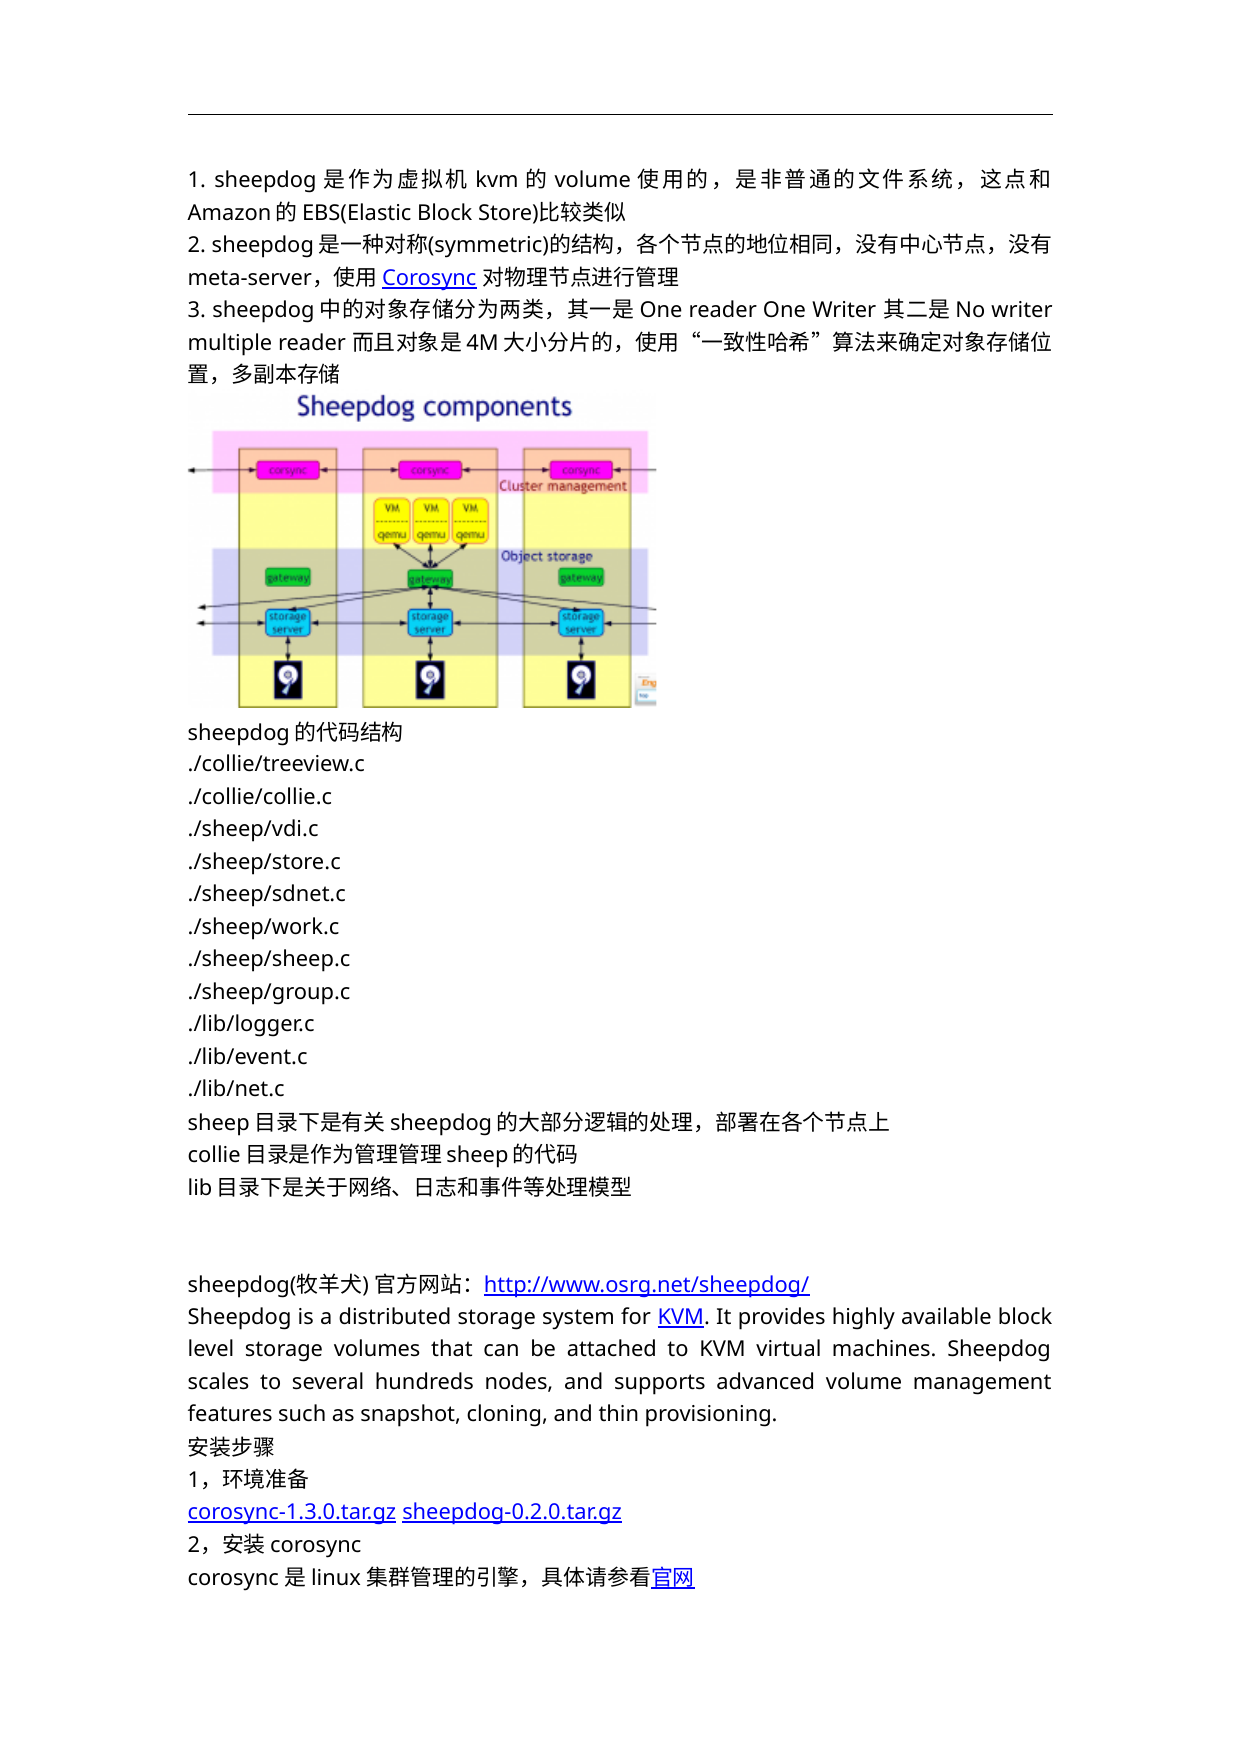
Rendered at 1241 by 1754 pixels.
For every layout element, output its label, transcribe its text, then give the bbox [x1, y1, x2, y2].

text sheepdog的代码结构 [187, 714, 1053, 747]
text Sheepdog is a distributed storage system for KVM. It provides highly available block level storage volumes that can be attached to KVM virtual machines. Sheepdog scales to several hundreds nodes, and supports advanced volume management features such as snapshot, cloning, and thin provisioning. [187, 1299, 1053, 1429]
text ./collie/treeview.c [187, 747, 1053, 779]
text sheepdog(牧羊犬) 官方网站：http://www.osrg.net/sheepdog/ [187, 1267, 1053, 1299]
text corosync-1.3.0.tar.gz sheepdog-0.2.0.tar.gz [187, 1494, 1053, 1527]
text corosync 是linux 集群管理的引擎，具体请参看官网 [187, 1559, 1053, 1592]
text ./collie/collie.c [187, 779, 1053, 812]
text 2，安装corosync [187, 1527, 1053, 1559]
text ./lib/logger.c [187, 1007, 1053, 1039]
text 3. sheepdog中的对象存储分为两类，其一是One reader One Writer 其二是No writer multiple reader 而且对象是4M大小分片的，使用“一致性哈希”算法来确定对象存储位置，多副本存储 [187, 292, 1053, 389]
text ./sheep/work.c [187, 909, 1053, 942]
picture [187, 389, 657, 708]
text ./lib/event.c [187, 1039, 1053, 1072]
text ./sheep/sdnet.c [187, 877, 1053, 909]
text ./sheep/vdi.c [187, 812, 1053, 844]
text ./sheep/store.c [187, 844, 1053, 877]
text 1. sheepdog是作为虚拟机kvm的volume使用的，是非普通的文件系统，这点和Amazon的EBS(Elastic Block Store)比较类似 [187, 162, 1053, 227]
text ./lib/net.c [187, 1072, 1053, 1104]
text 安装步骤 [187, 1429, 1053, 1462]
text 2. sheepdog是一种对称(symmetric)的结构，各个节点的地位相同，没有中心节点，没有meta-server，使用Corosync 对物理节点进行管理 [187, 227, 1053, 292]
text ./sheep/group.c [187, 974, 1053, 1007]
text ./sheep/sheep.c [187, 942, 1053, 974]
text sheep目录下是有关sheepdog的大部分逻辑的处理，部署在各个节点上 collie目录是作为管理管理sheep的代码 lib目录下是关于网络、日志和事件等处理模型 [187, 1104, 1053, 1202]
text 1，环境准备 [187, 1462, 1053, 1494]
